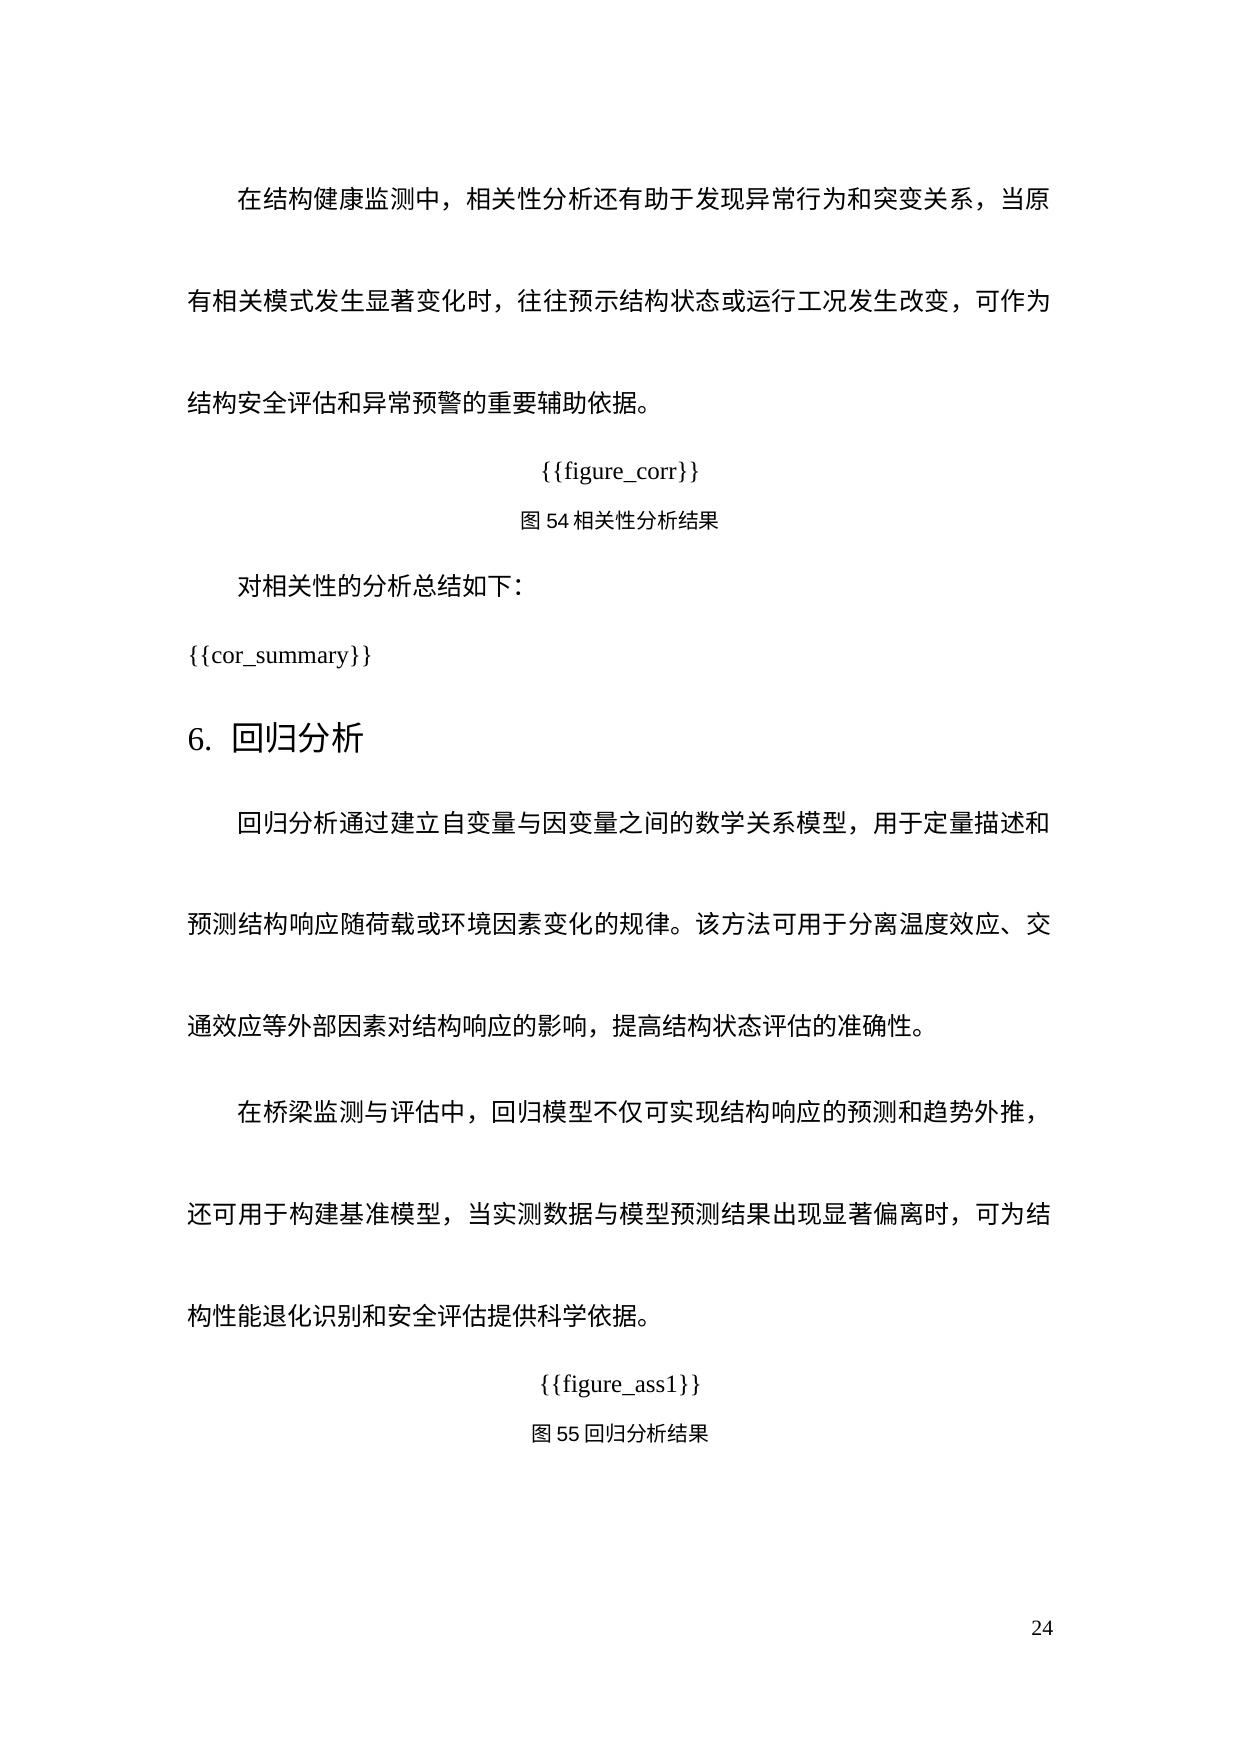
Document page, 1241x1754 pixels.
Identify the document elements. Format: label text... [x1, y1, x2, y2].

subtitle 回归分析 [187, 702, 1053, 770]
text 回归分析通过建立自变量与因变量之间的数学关系模型，用于定量描述和预测结构响应随荷载或环境因素变化的规律。该方法可用于分离温度效应、交通效应等外部因素对结构响应的影响，提高结构状态评估的准确性。 [187, 787, 1053, 1059]
text 在桥梁监测与评估中，回归模型不仅可实现结构响应的预测和趋势外推，还可用于构建基准模型，当实测数据与模型预测结果出现显著偏离时，可为结构性能退化识别和安全评估提供科学依据。 [187, 1077, 1053, 1349]
text {{cor_summary}} [187, 637, 1053, 671]
text {{figure_ass1}} [187, 1367, 1053, 1401]
text 在结构健康监测中，相关性分析还有助于发现异常行为和突变关系，当原有相关模式发生显著变化时，往往预示结构状态或运行工况发生改变，可作为结构安全评估和异常预警的重要辅助依据。 [187, 164, 1053, 436]
text {{figure_corr}} [187, 454, 1053, 488]
text 对相关性的分析总结如下： [187, 551, 1053, 619]
